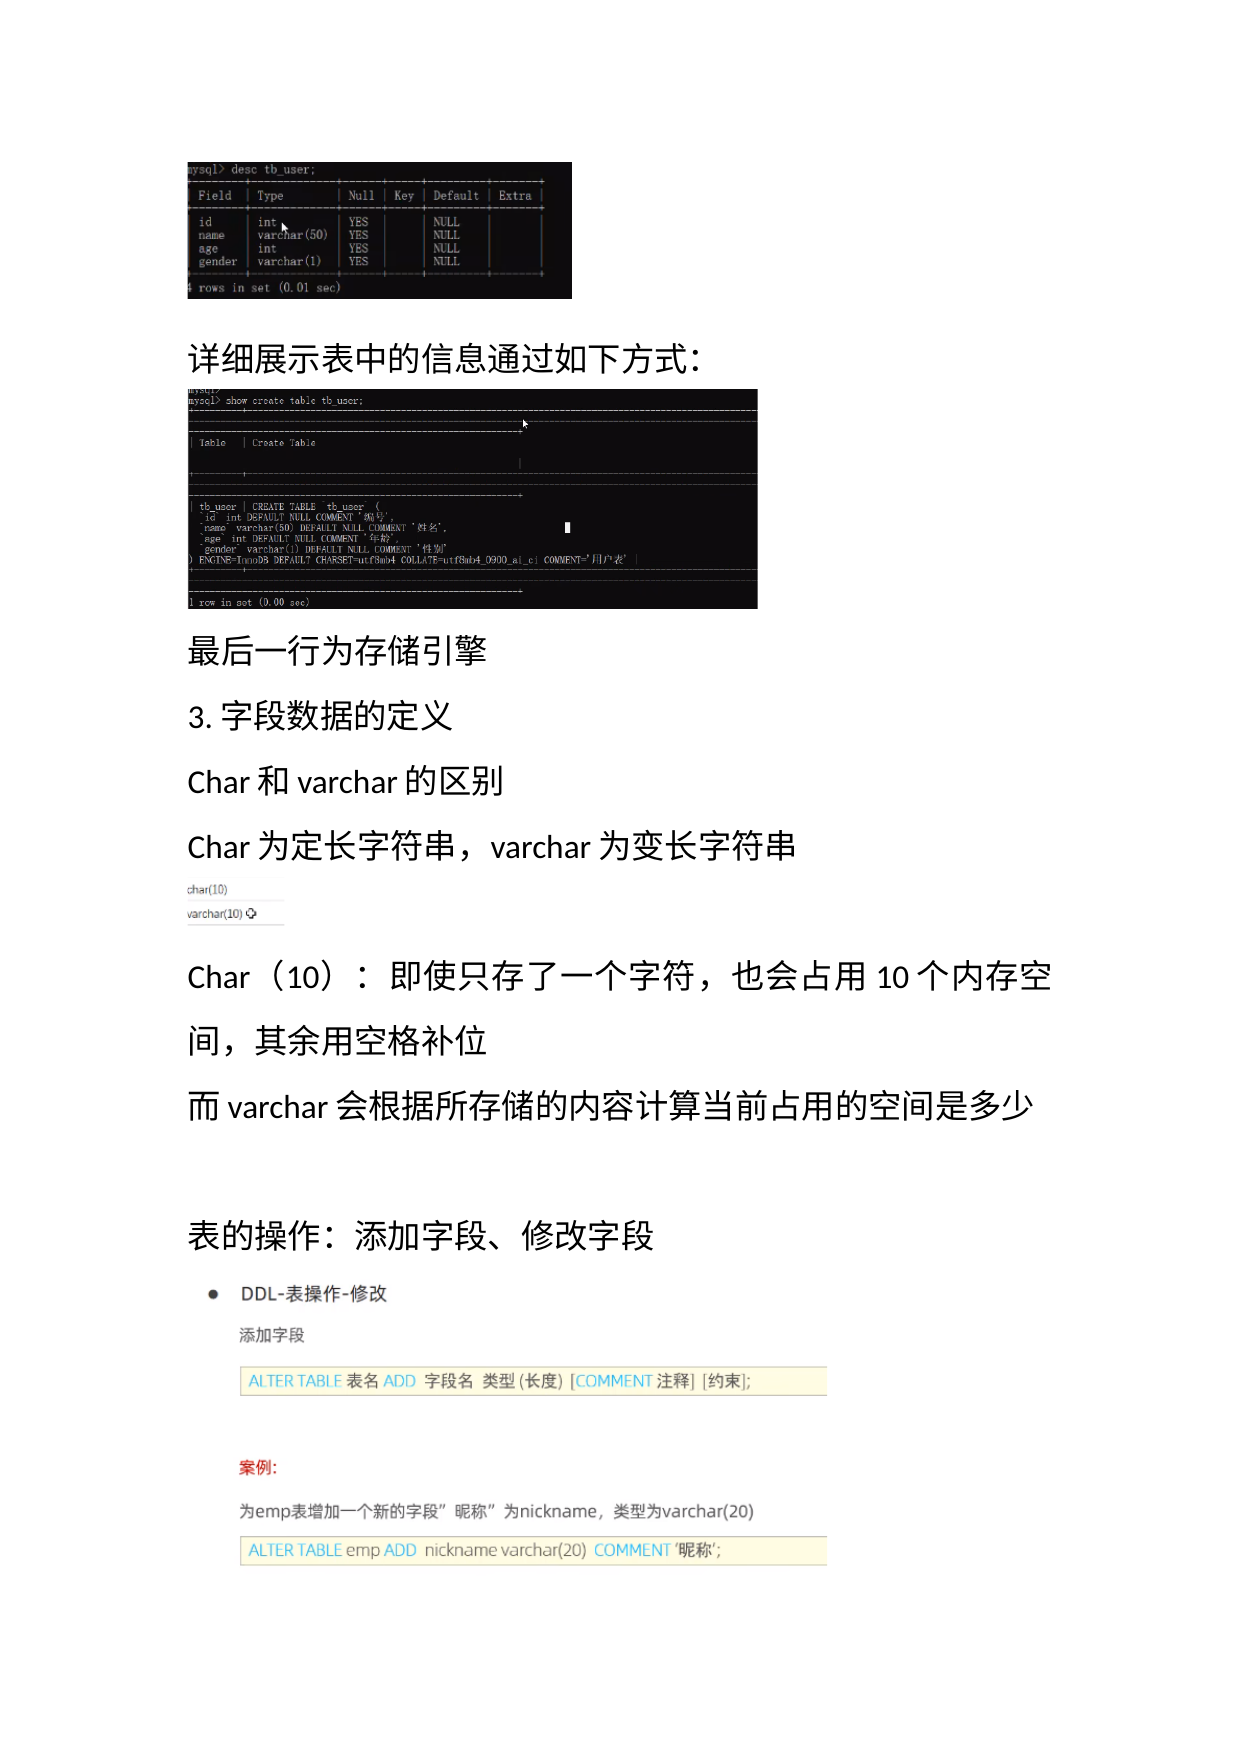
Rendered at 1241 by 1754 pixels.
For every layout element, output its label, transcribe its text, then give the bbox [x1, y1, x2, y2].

picture [187, 389, 758, 609]
list Char为定长字符串，varchar为变长字符串 [187, 812, 1053, 877]
list Char和varchar的区别 [187, 747, 1053, 812]
picture [187, 1267, 828, 1576]
text 详细展示表中的信息通过如下方式： [187, 324, 1053, 389]
text 表的操作：添加字段、修改字段 [187, 1202, 1053, 1267]
text 而varchar会根据所存储的内容计算当前占用的空间是多少 [187, 1072, 1053, 1137]
picture [187, 877, 285, 933]
list 字段数据的定义 [187, 682, 1053, 747]
text 最后一行为存储引擎 [187, 617, 1053, 682]
picture [187, 162, 572, 299]
text Char（10）：即使只存了一个字符，也会占用10个内存空间，其余用空格补位 [187, 942, 1053, 1072]
